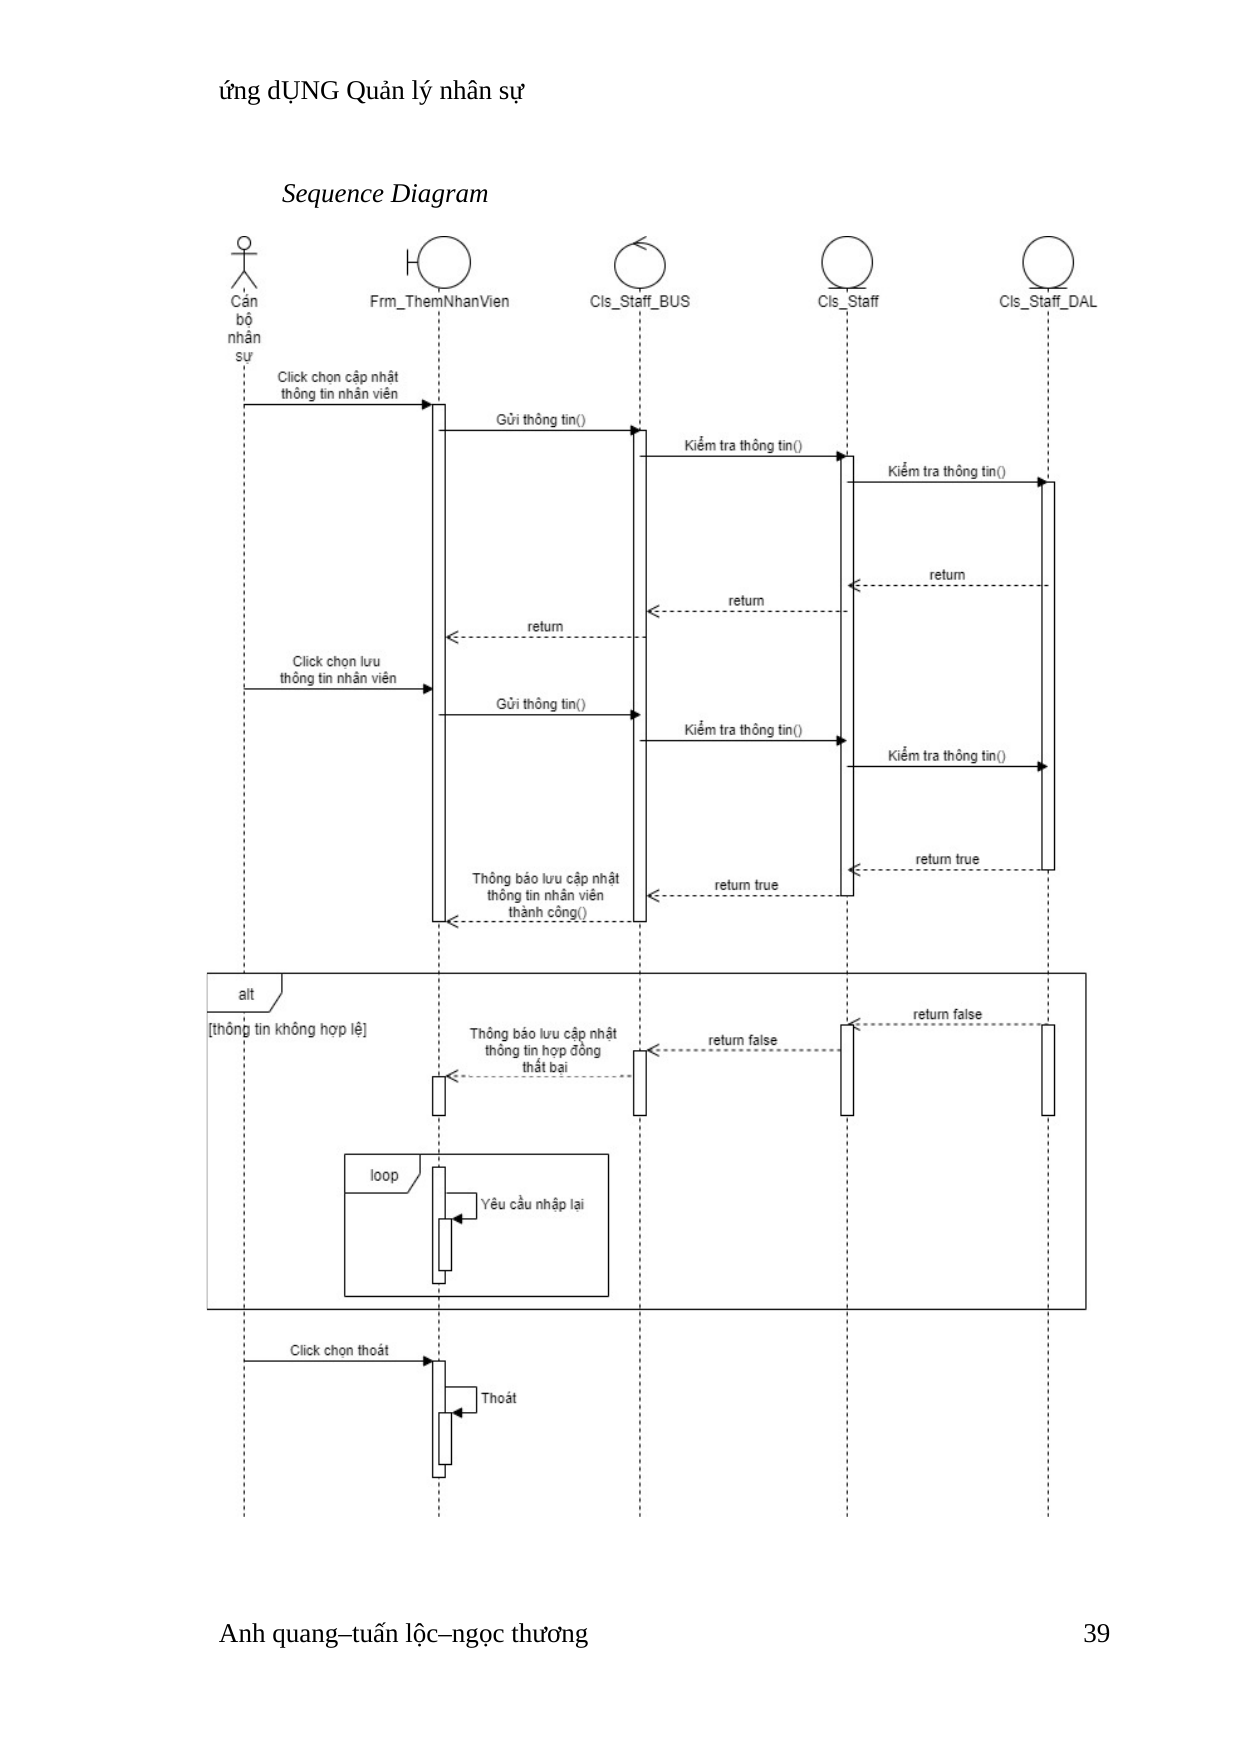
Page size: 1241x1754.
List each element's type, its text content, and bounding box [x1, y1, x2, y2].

picture [206, 236, 1098, 1517]
text Sequence Diagram [282, 177, 1122, 208]
